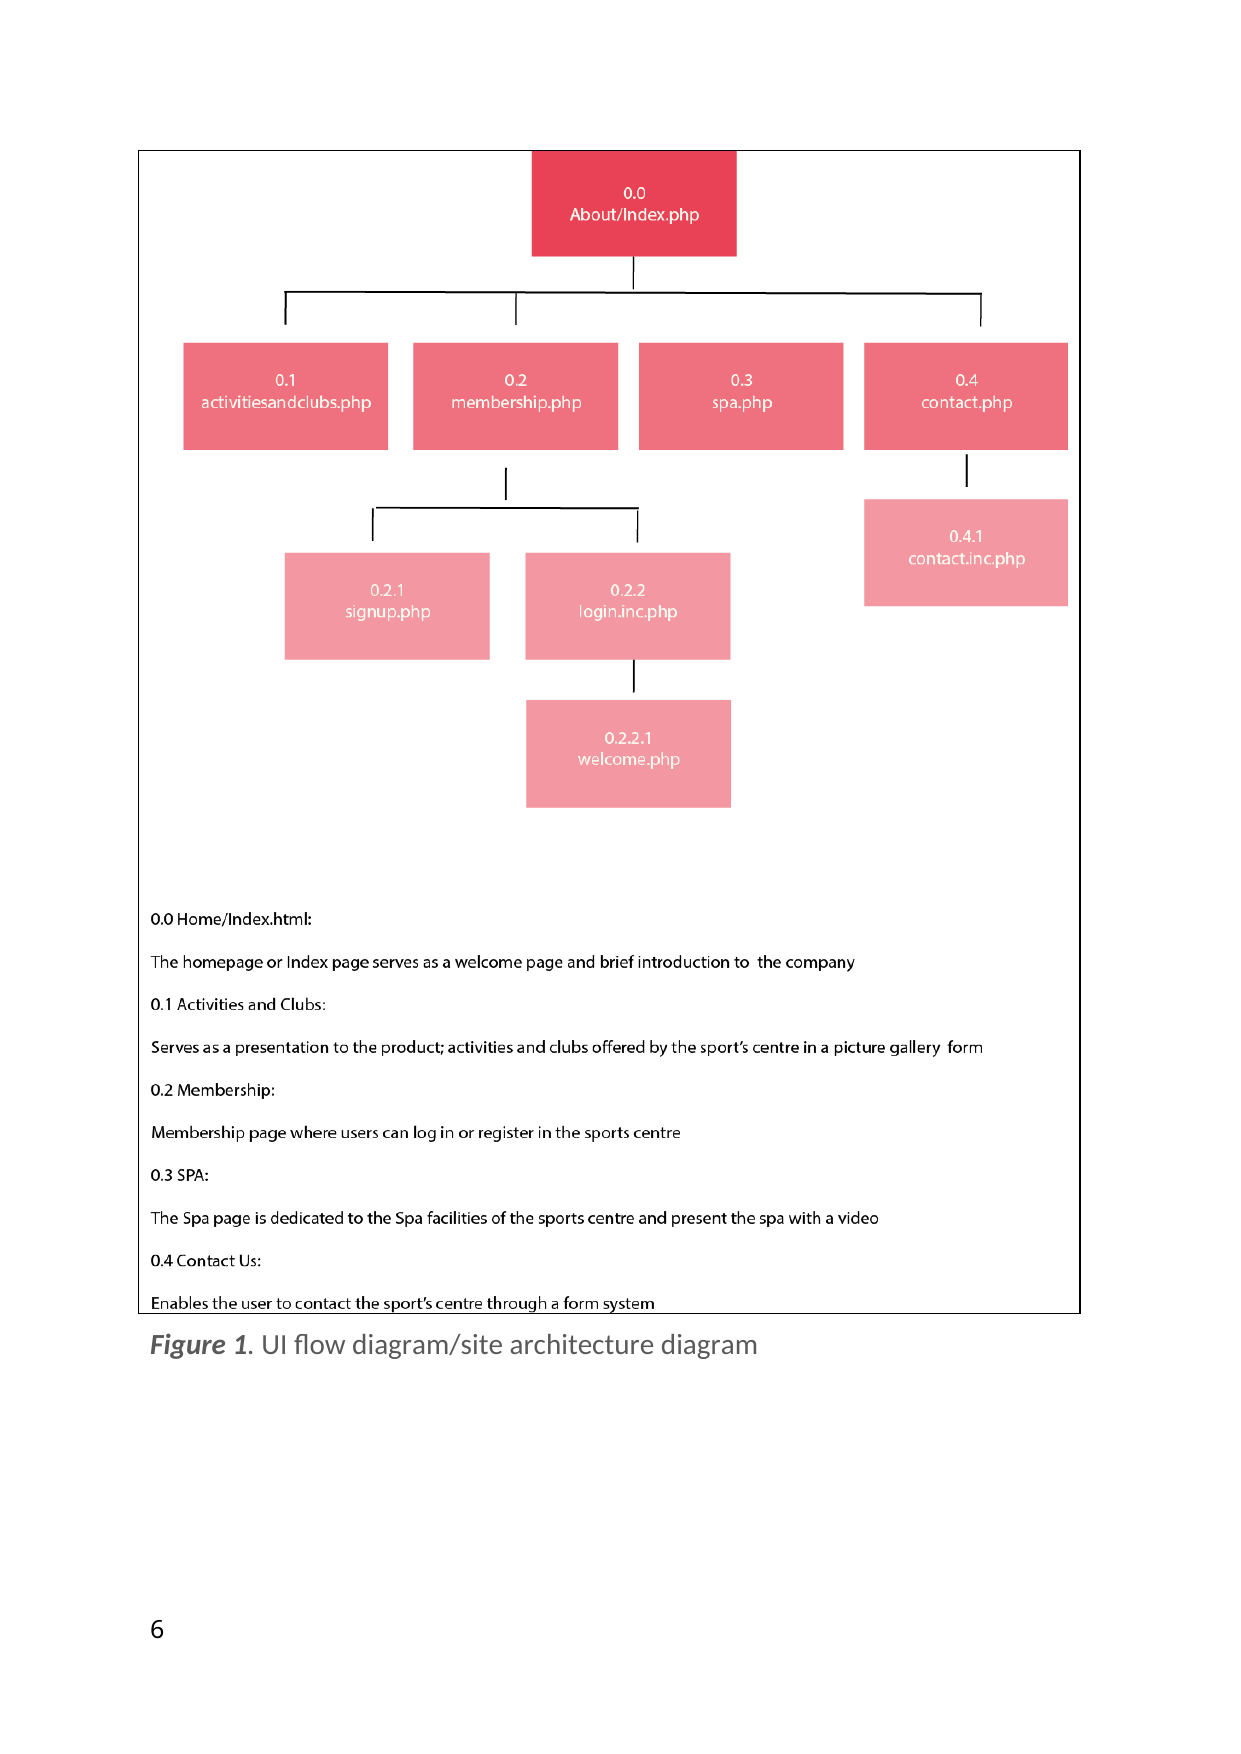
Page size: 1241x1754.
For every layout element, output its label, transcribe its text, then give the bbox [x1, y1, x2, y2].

picture [150, 151, 1068, 1313]
table_header [139, 151, 150, 1313]
table_header [1068, 151, 1079, 1313]
